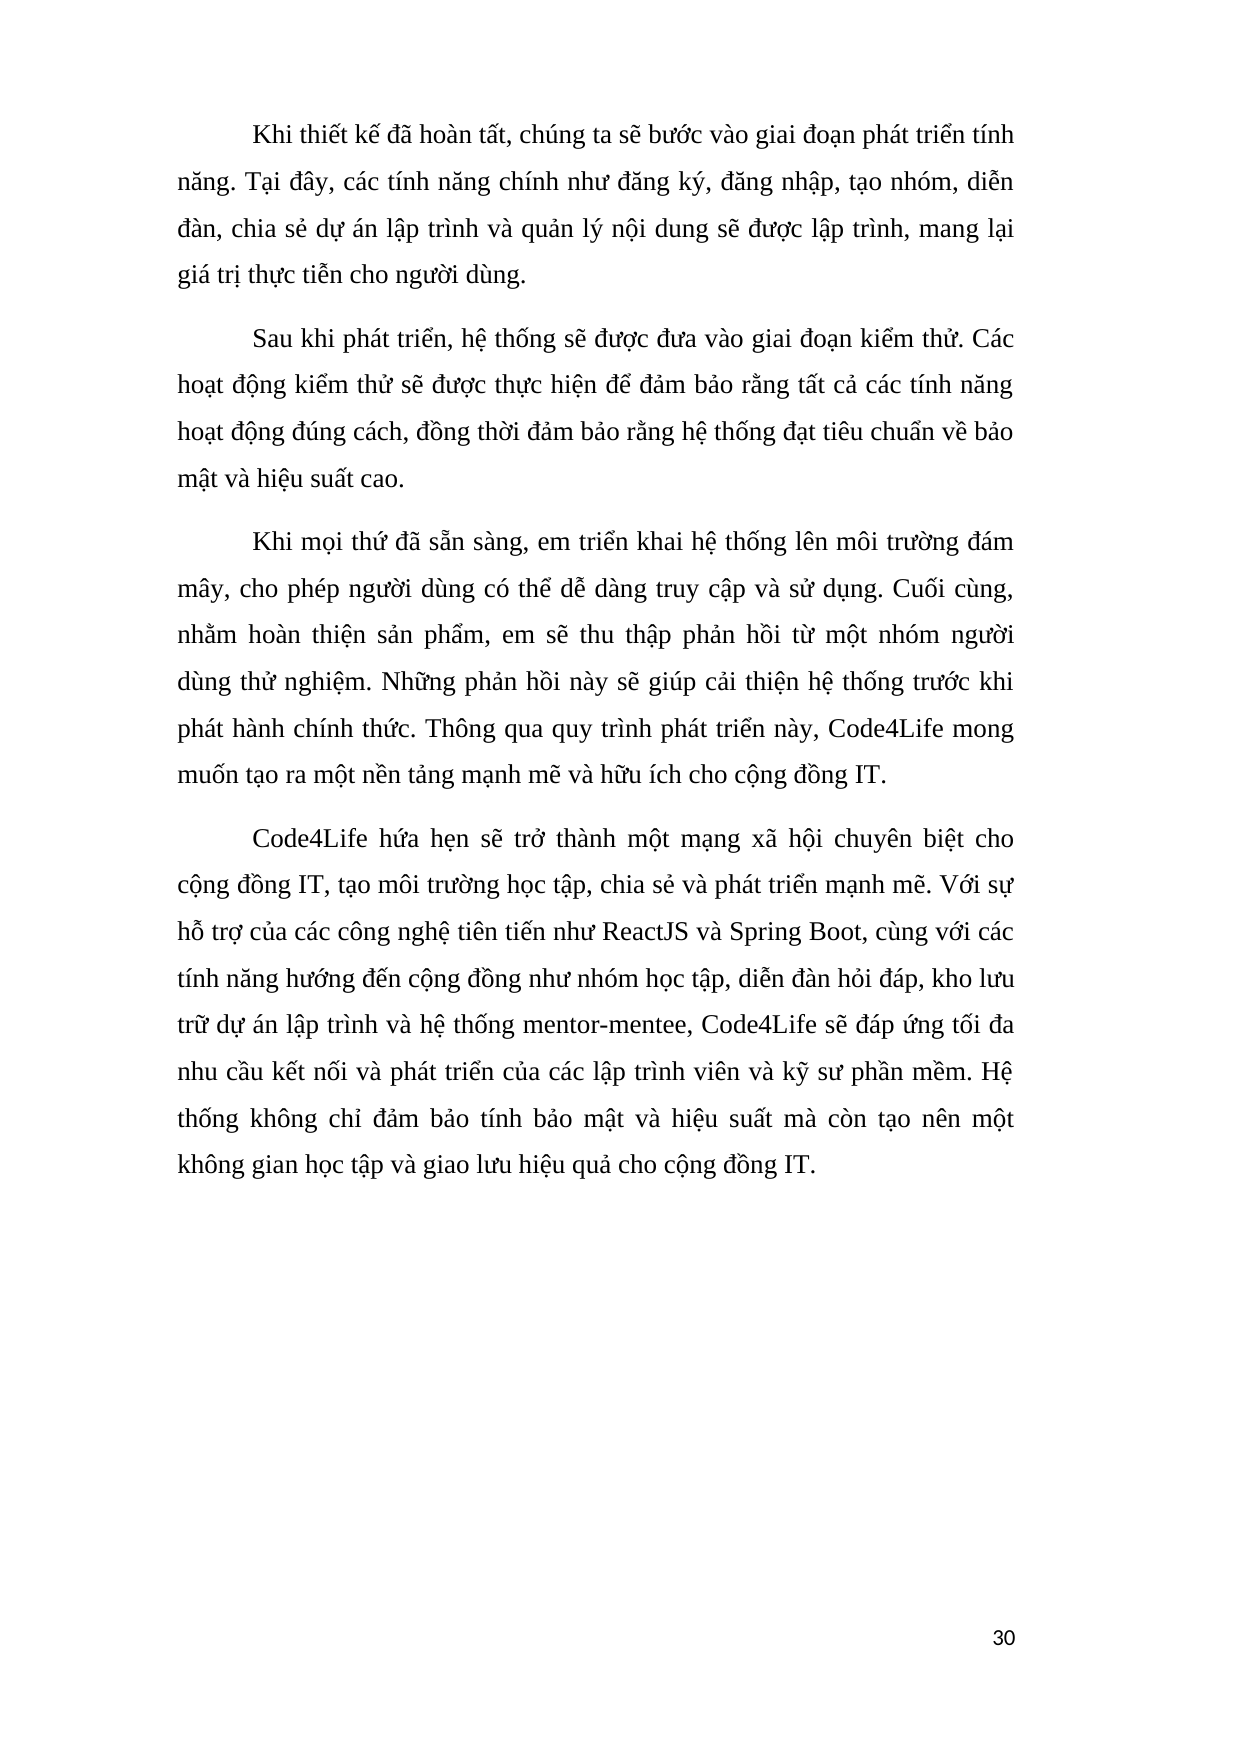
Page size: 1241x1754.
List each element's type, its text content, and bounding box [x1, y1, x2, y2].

text Khi thiết kế đã hoàn tất, chúng ta sẽ bước vào giai đoạn phát triển tính năng. Tại đây, các tính năng chính như đăng ký, đăng nhập, tạo nhóm, diễn đàn, chia sẻ dự án lập trình và quản lý nội dung sẽ được lập trình, mang lại giá trị thực tiễn cho người dùng. [177, 118, 1015, 290]
text Code4Life hứa hẹn sẽ trở thành một mạng xã hội chuyên biệt cho cộng đồng IT, tạo môi trường học tập, chia sẻ và phát triển mạnh mẽ. Với sự hỗ trợ của các công nghệ tiên tiến như ReactJS và Spring Boot, cùng với các tính năng hướng đến cộng đồng như nhóm học tập, diễn đàn hỏi đáp, kho lưu trữ dự án lập trình và hệ thống mentor-mentee, Code4Life sẽ đáp ứng tối đa nhu cầu kết nối và phát triển của các lập trình viên và kỹ sư phần mềm. Hệ thống không chỉ đảm bảo tính bảo mật và hiệu suất mà còn tạo nên một không gian học tập và giao lưu hiệu quả cho cộng đồng IT. [177, 822, 1015, 1180]
text Khi mọi thứ đã sẵn sàng, em triển khai hệ thống lên môi trường đám mây, cho phép người dùng có thể dễ dàng truy cập và sử dụng. Cuối cùng, nhằm hoàn thiện sản phẩm, em sẽ thu thập phản hồi từ một nhóm người dùng thử nghiệm. Những phản hồi này sẽ giúp cải thiện hệ thống trước khi phát hành chính thức. Thông qua quy trình phát triển này, Code4Life mong muốn tạo ra một nền tảng mạnh mẽ và hữu ích cho cộng đồng IT. [177, 525, 1015, 790]
text Sau khi phát triển, hệ thống sẽ được đưa vào giai đoạn kiểm thử. Các hoạt động kiểm thử sẽ được thực hiện để đảm bảo rằng tất cả các tính năng hoạt động đúng cách, đồng thời đảm bảo rằng hệ thống đạt tiêu chuẩn về bảo mật và hiệu suất cao. [177, 322, 1015, 493]
